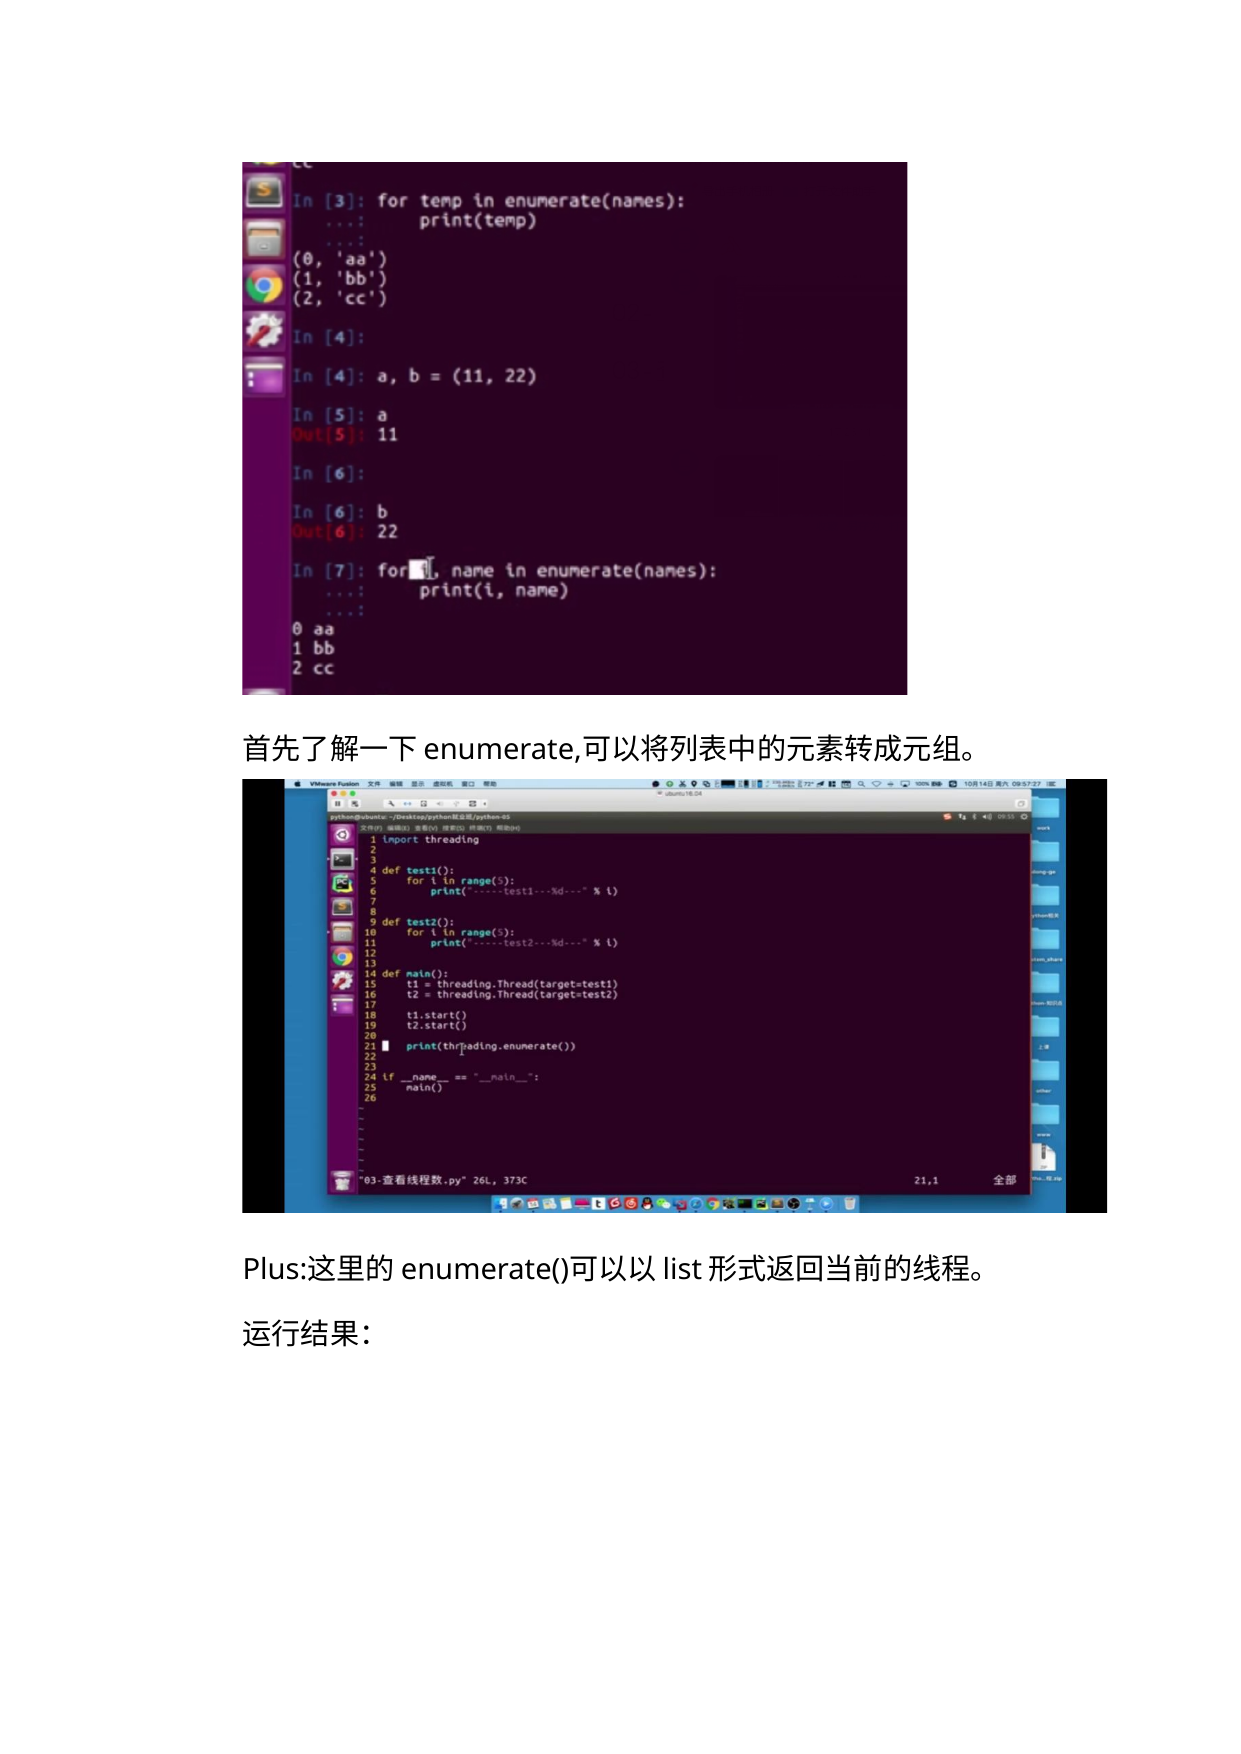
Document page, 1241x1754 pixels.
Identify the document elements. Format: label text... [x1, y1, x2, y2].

text 首先了解一下enumerate,可以将列表中的元素转成元组。 [242, 714, 1053, 779]
picture [242, 162, 908, 695]
picture [242, 779, 1108, 1213]
text Plus:这里的enumerate()可以以list形式返回当前的线程。 [242, 1234, 1053, 1299]
text 运行结果： [242, 1299, 1053, 1364]
